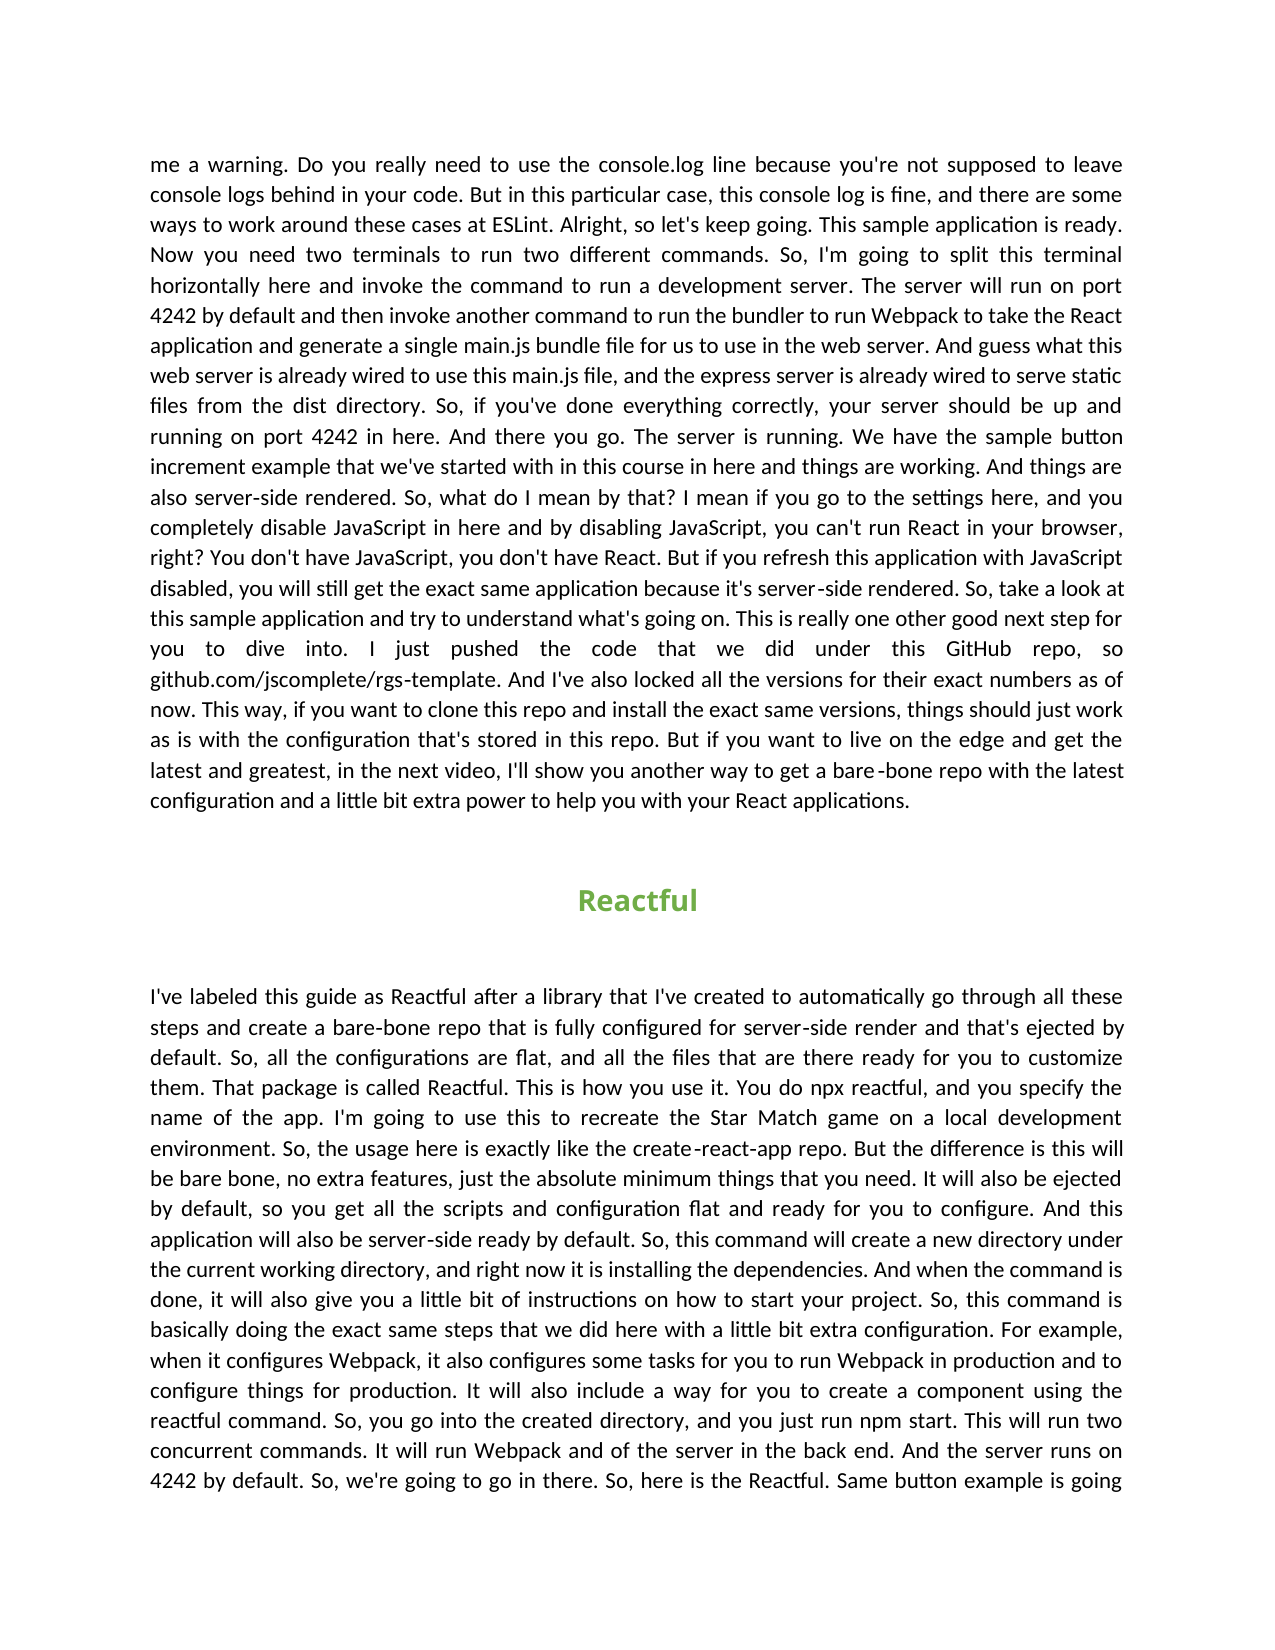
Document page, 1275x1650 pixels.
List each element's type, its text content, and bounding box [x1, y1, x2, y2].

subtitle Reactful [150, 880, 1125, 919]
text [150, 982, 1125, 1494]
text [150, 150, 1125, 814]
